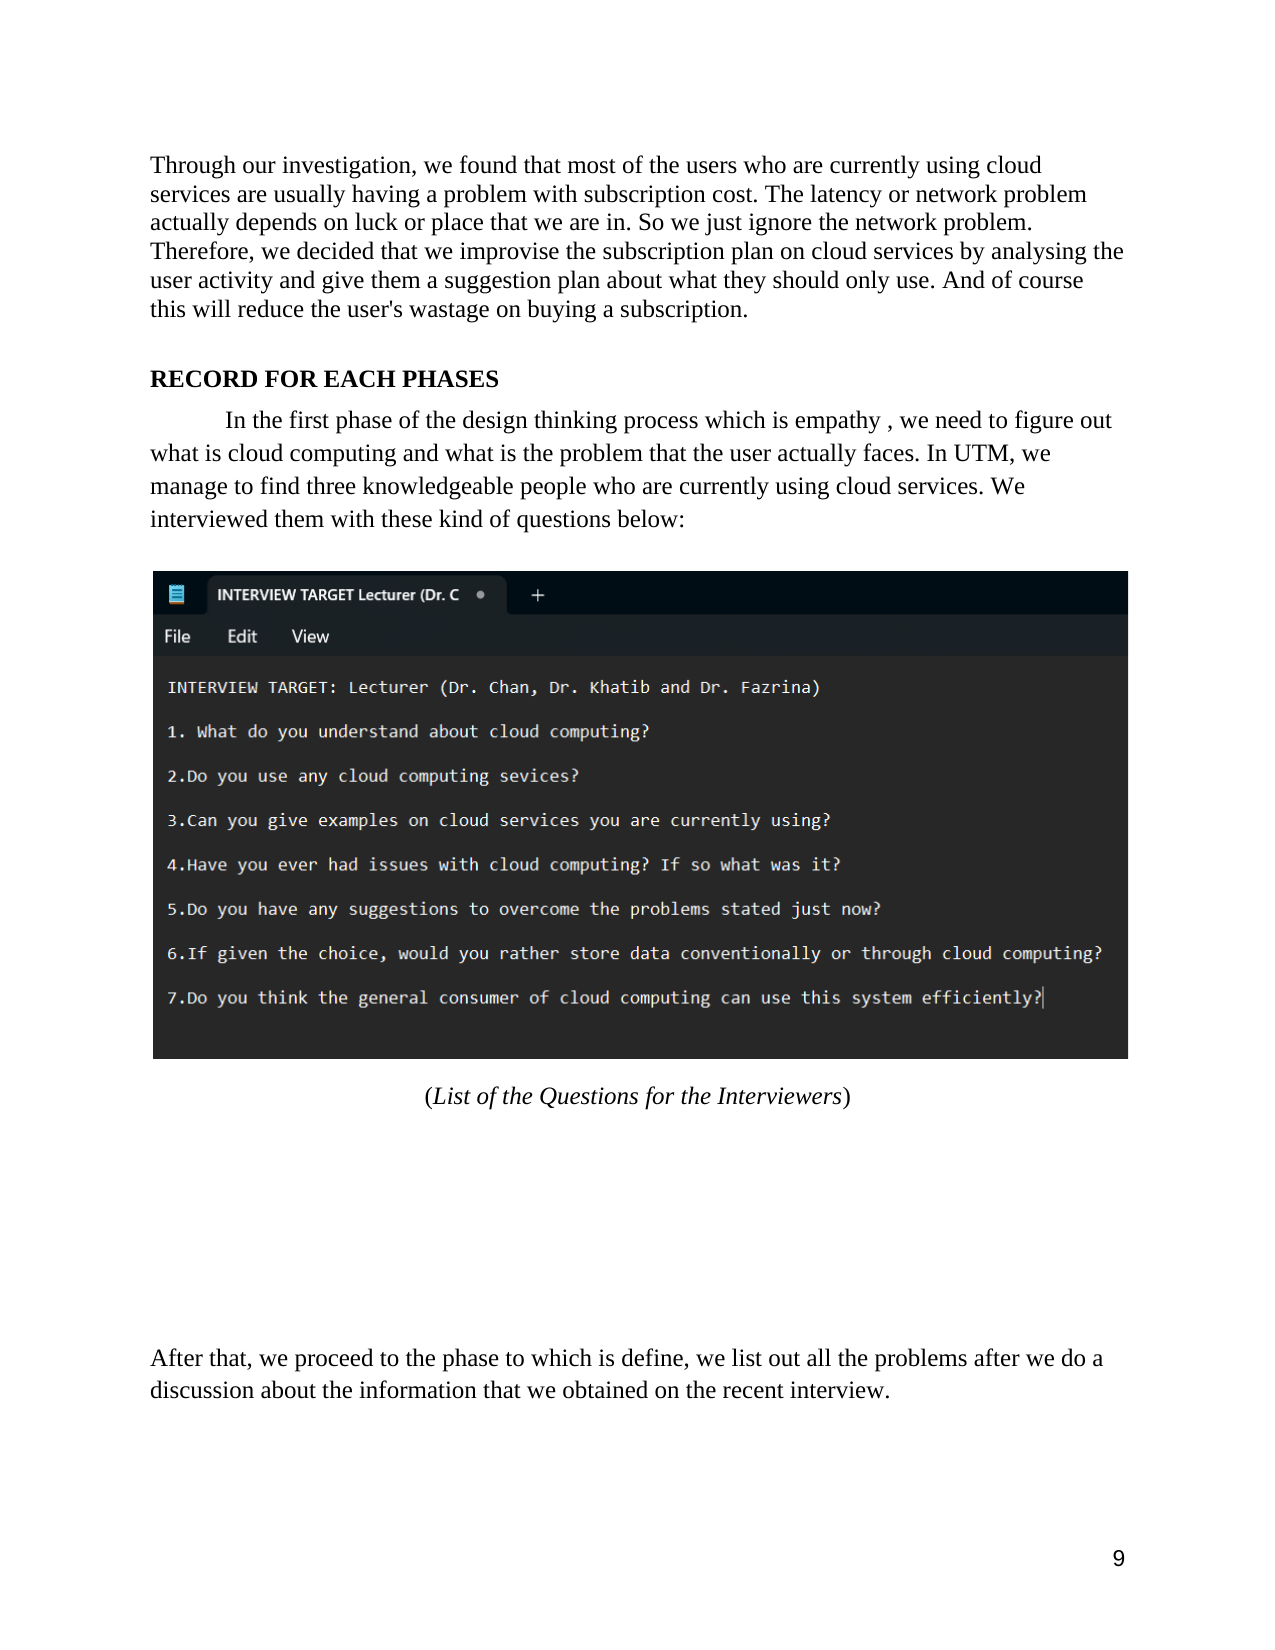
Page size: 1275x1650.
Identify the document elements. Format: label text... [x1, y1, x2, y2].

subtitle RECORD FOR EACH PHASES [150, 364, 1125, 393]
text In the first phase of the design thinking process which is empathy , we need to figure out what is cloud computing and what is the problem that the user actually faces. In UTM, we manage to find three knowledgeable people who are currently using cloud services. We interviewed them with these kind of questions below: [150, 405, 1125, 533]
picture [153, 571, 1129, 1059]
text After that, we proceed to the phase to which is define, we list out all the problems after we do a discussion about the information that we obtained on the recent interview. [150, 1343, 1125, 1404]
text (List of the Questions for the Interviewers) [150, 1081, 1125, 1110]
subtitle Through our investigation, we found that most of the users who are currently using cloud services are usually having a problem with subscription cost. The latency or network problem actually depends on luck or place that we are in. So we just ignore the network problem. Therefore, we decided that we improvise the subscription plan on cloud services by analysing the user activity and give them a suggestion plan about what they should only use. And of course this will reduce the user's wastage on buying a subscription. [150, 150, 1125, 322]
